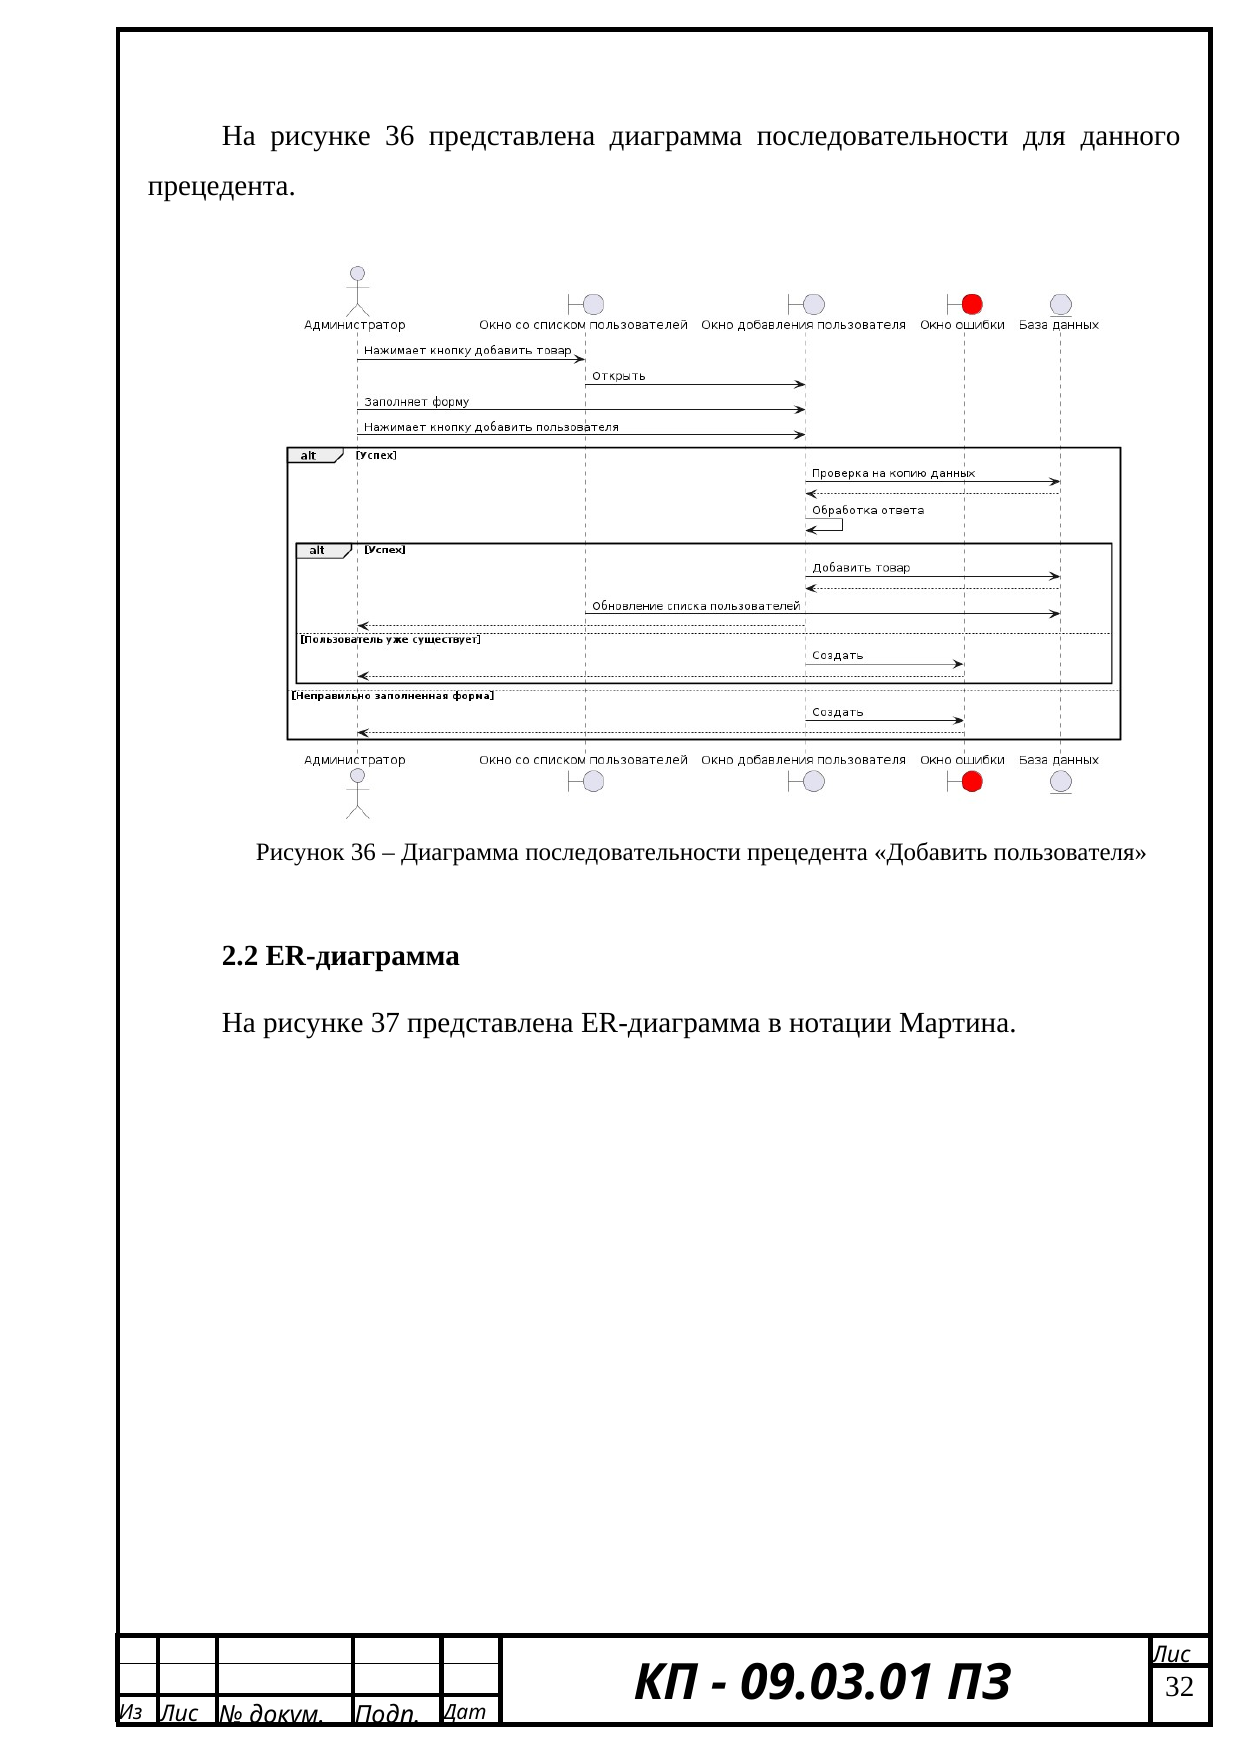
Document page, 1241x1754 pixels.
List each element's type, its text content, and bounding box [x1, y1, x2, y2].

picture [278, 261, 1125, 823]
text На рисунке 36 представлена диаграмма последовательности для данного прецедента. [148, 118, 1181, 202]
text Рисунок 36 – Диаграмма последовательности прецедента «Добавить пользователя» [148, 837, 1181, 865]
text На рисунке 37 представлена ER-диаграмма в нотации Мартина. [148, 1005, 1181, 1039]
list 2.2 ER-диаграмма [222, 938, 1181, 972]
